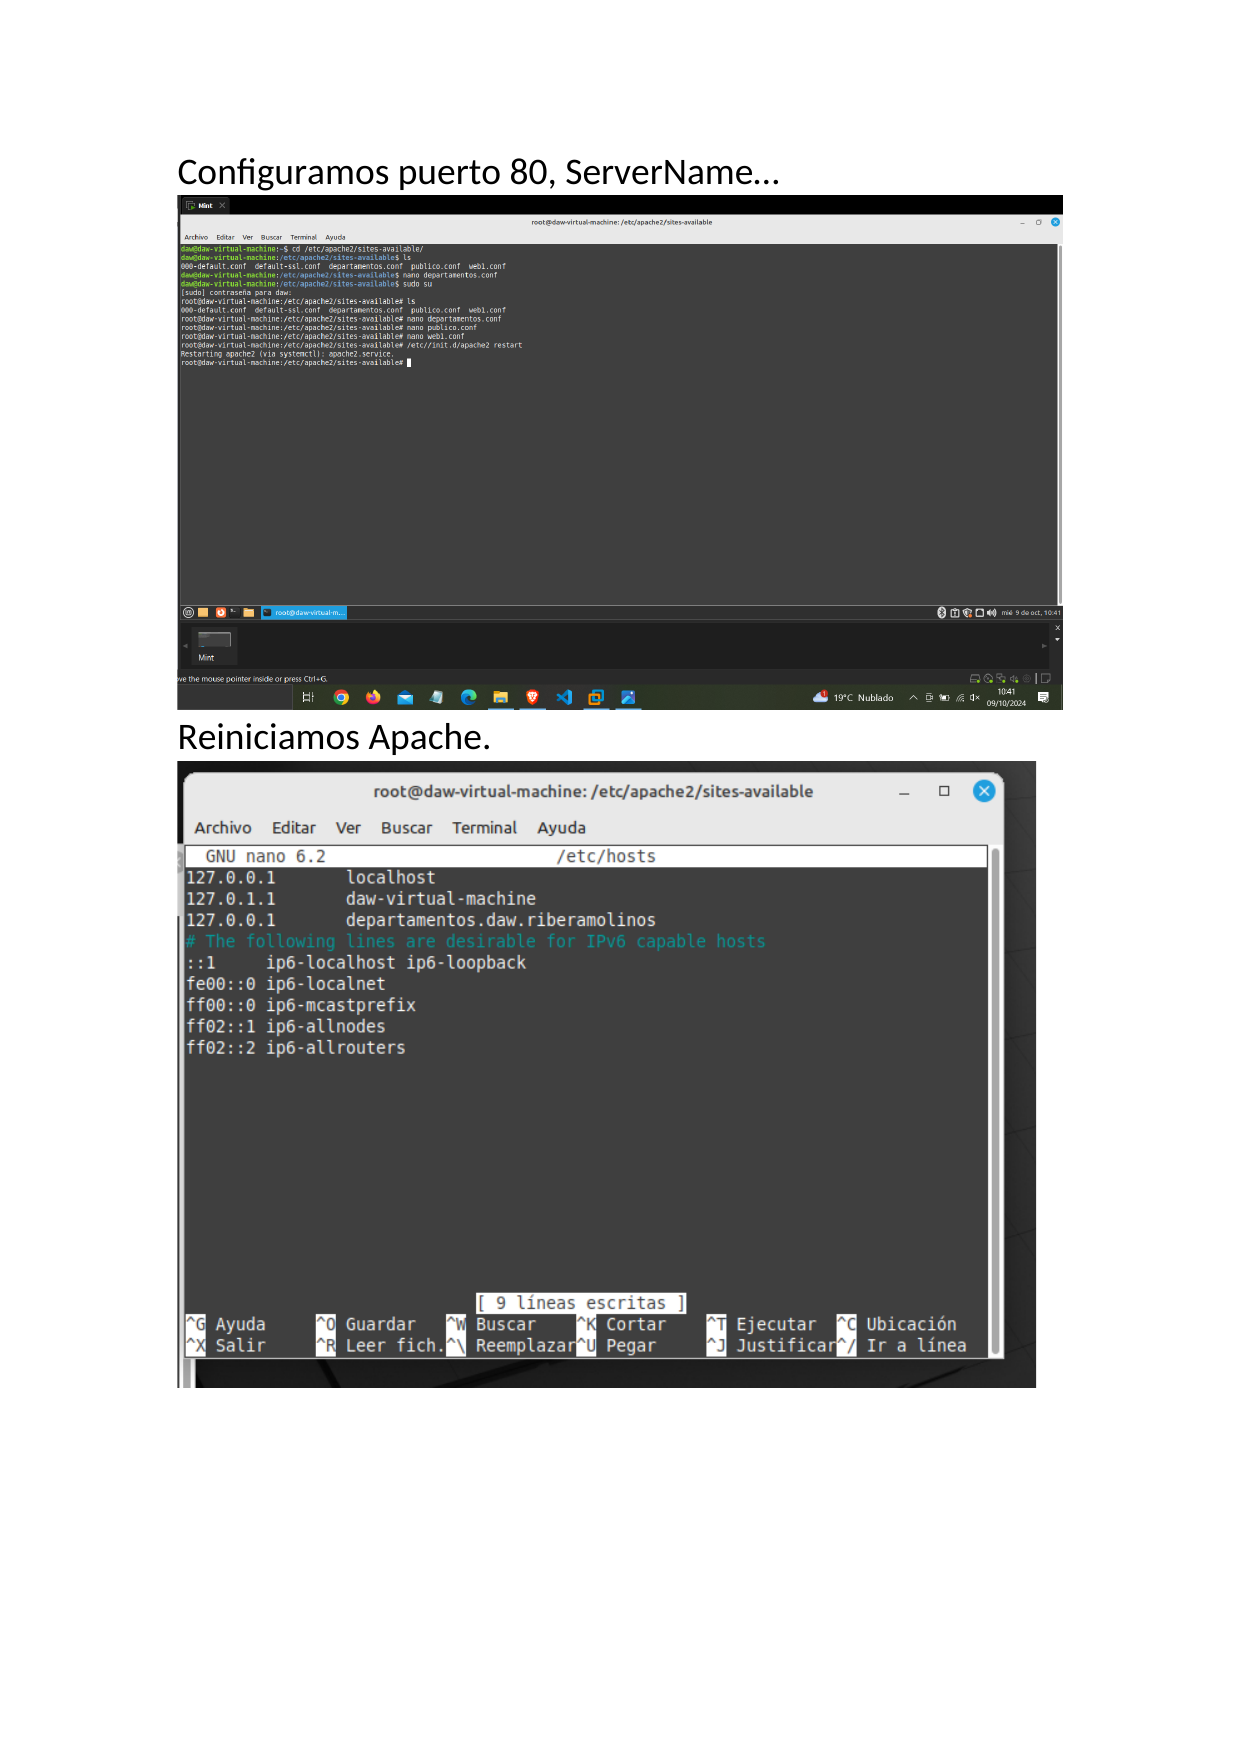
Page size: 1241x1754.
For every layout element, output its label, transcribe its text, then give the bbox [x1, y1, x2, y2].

picture [177, 195, 1063, 710]
picture [177, 761, 1037, 1388]
text Configuramos puerto 80, ServerName…Reiniciamos Apache.Comprobamos que tenemos el fichero html. [177, 148, 1063, 195]
